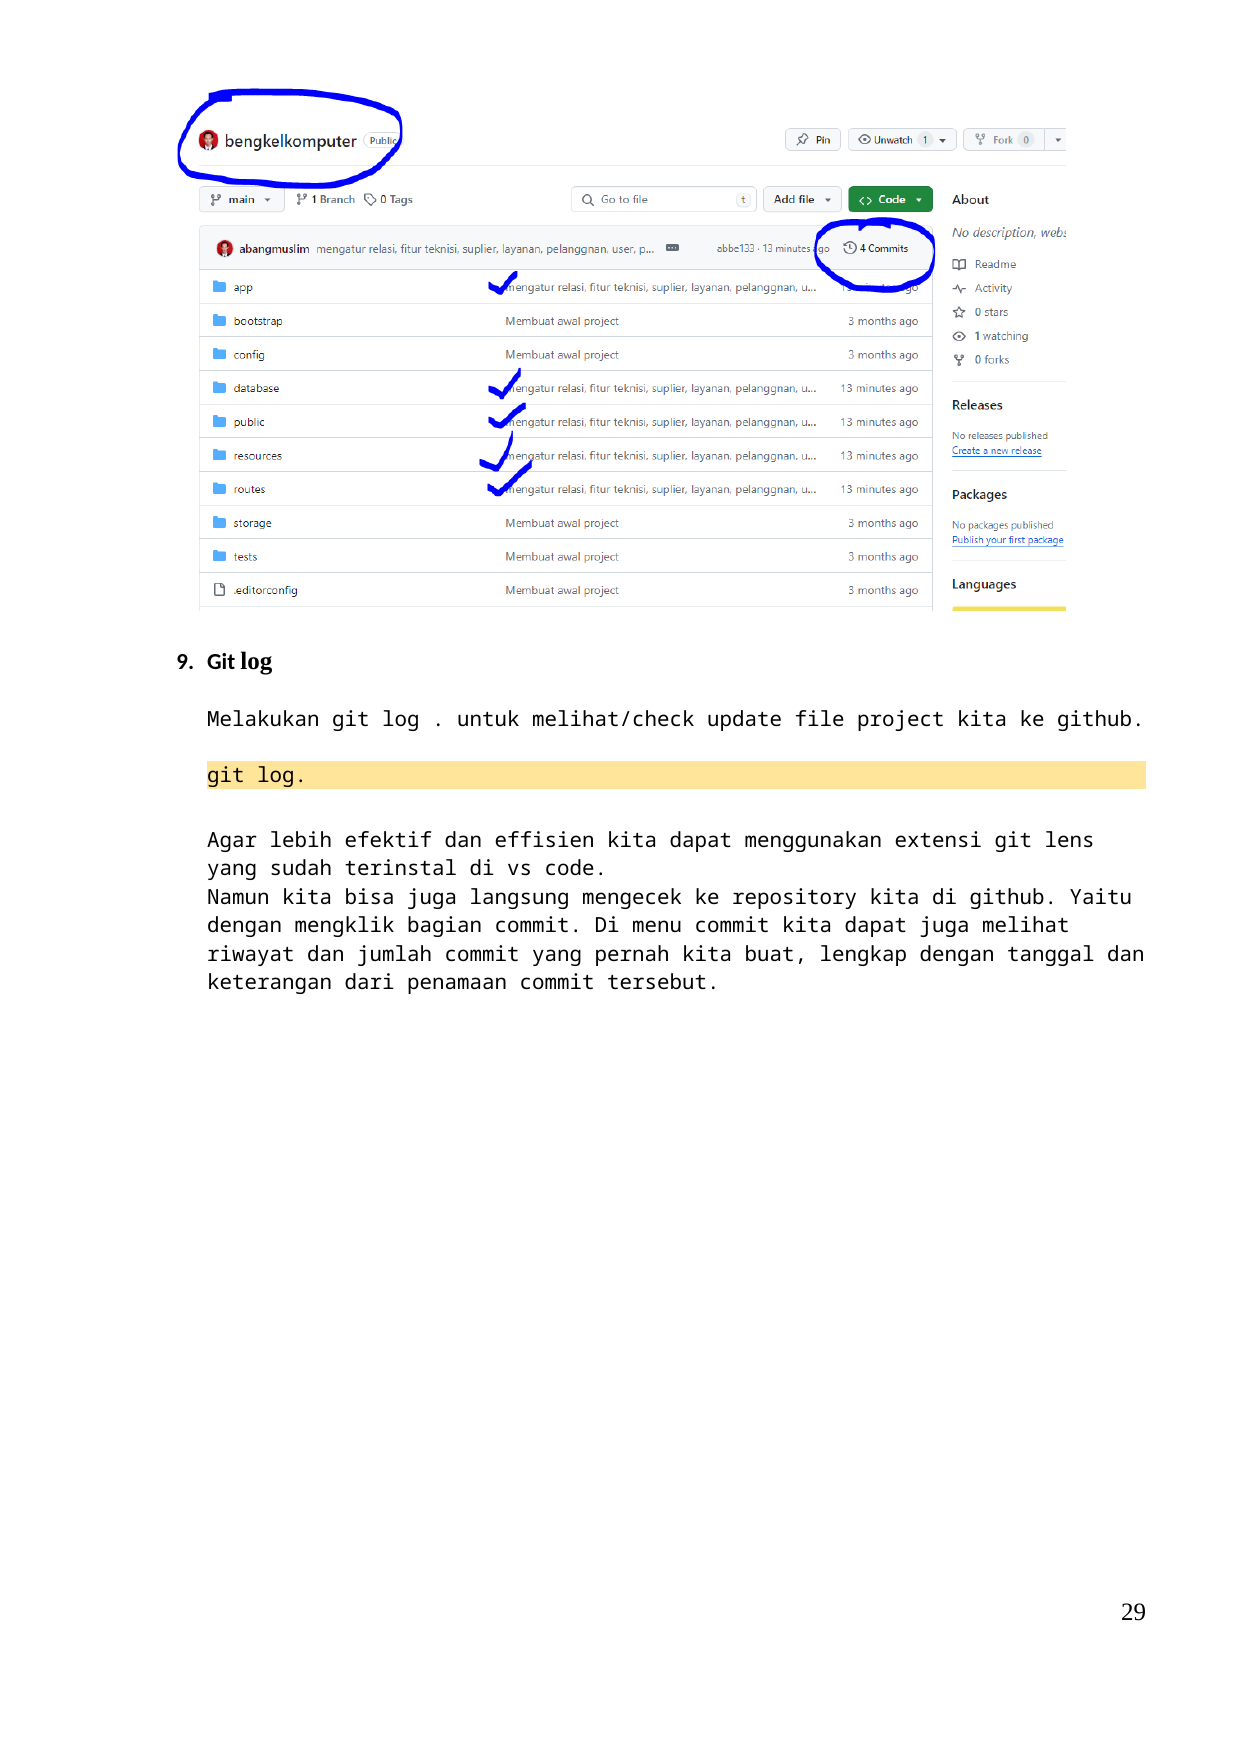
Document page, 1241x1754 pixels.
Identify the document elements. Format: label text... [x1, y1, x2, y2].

text Namun kita bisa juga langsung mengecek ke repository kita di github. Yaitu dengan mengklik bagian commit. Di menu commit kita dapat juga melihat riwayat dan jumlah commit yang pernah kita buat, lengkap dengan tanggal dan keterangan dari penamaan commit tersebut. [207, 882, 1146, 996]
list Git log [176, 646, 1146, 675]
picture [177, 88, 1066, 611]
text git log. [207, 761, 1146, 789]
text Agar lebih efektif dan effisien kita dapat menggunakan extensi git lens yang sudah terinstal di vs code. [207, 825, 1146, 882]
text Melakukan git log . untuk melihat/check update file project kita ke github. [207, 704, 1146, 732]
